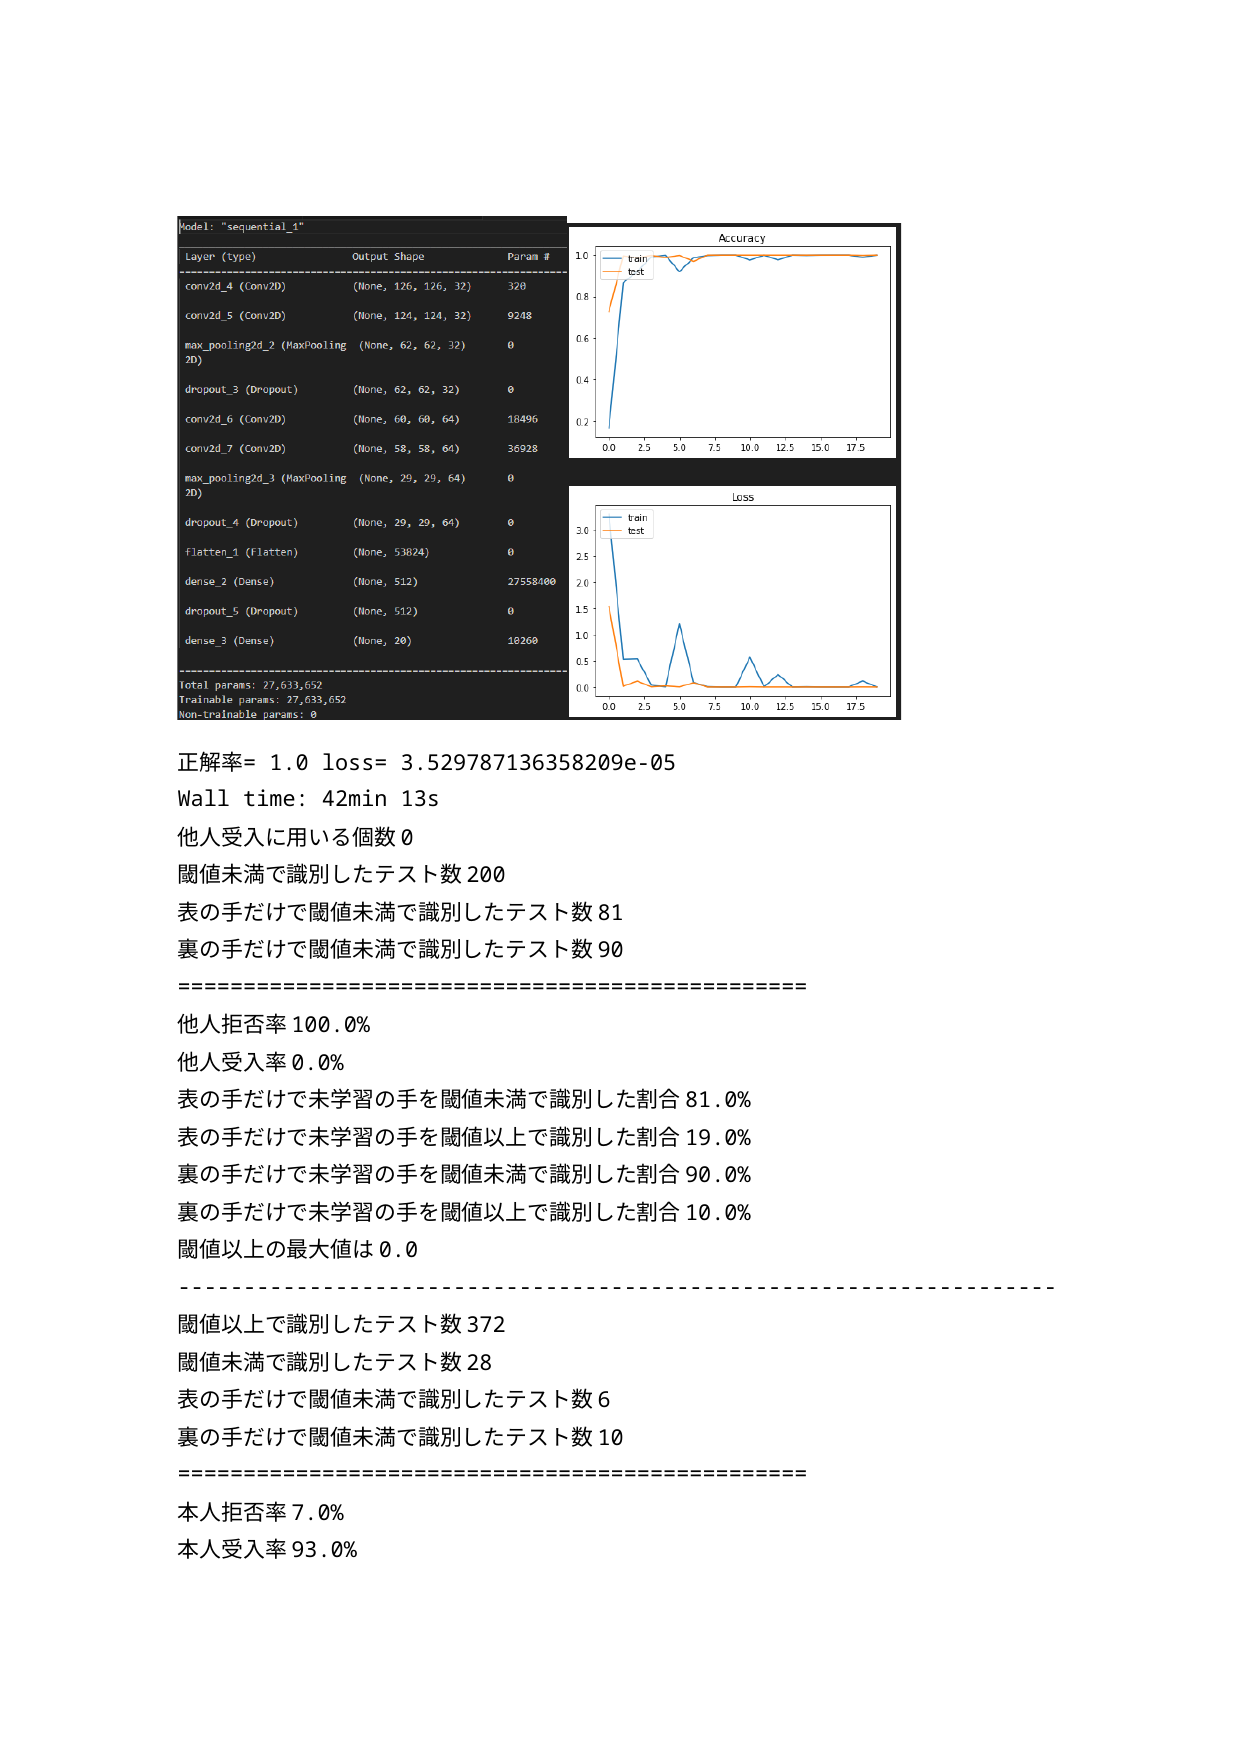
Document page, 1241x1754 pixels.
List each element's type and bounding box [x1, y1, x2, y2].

picture [177, 216, 902, 720]
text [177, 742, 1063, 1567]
